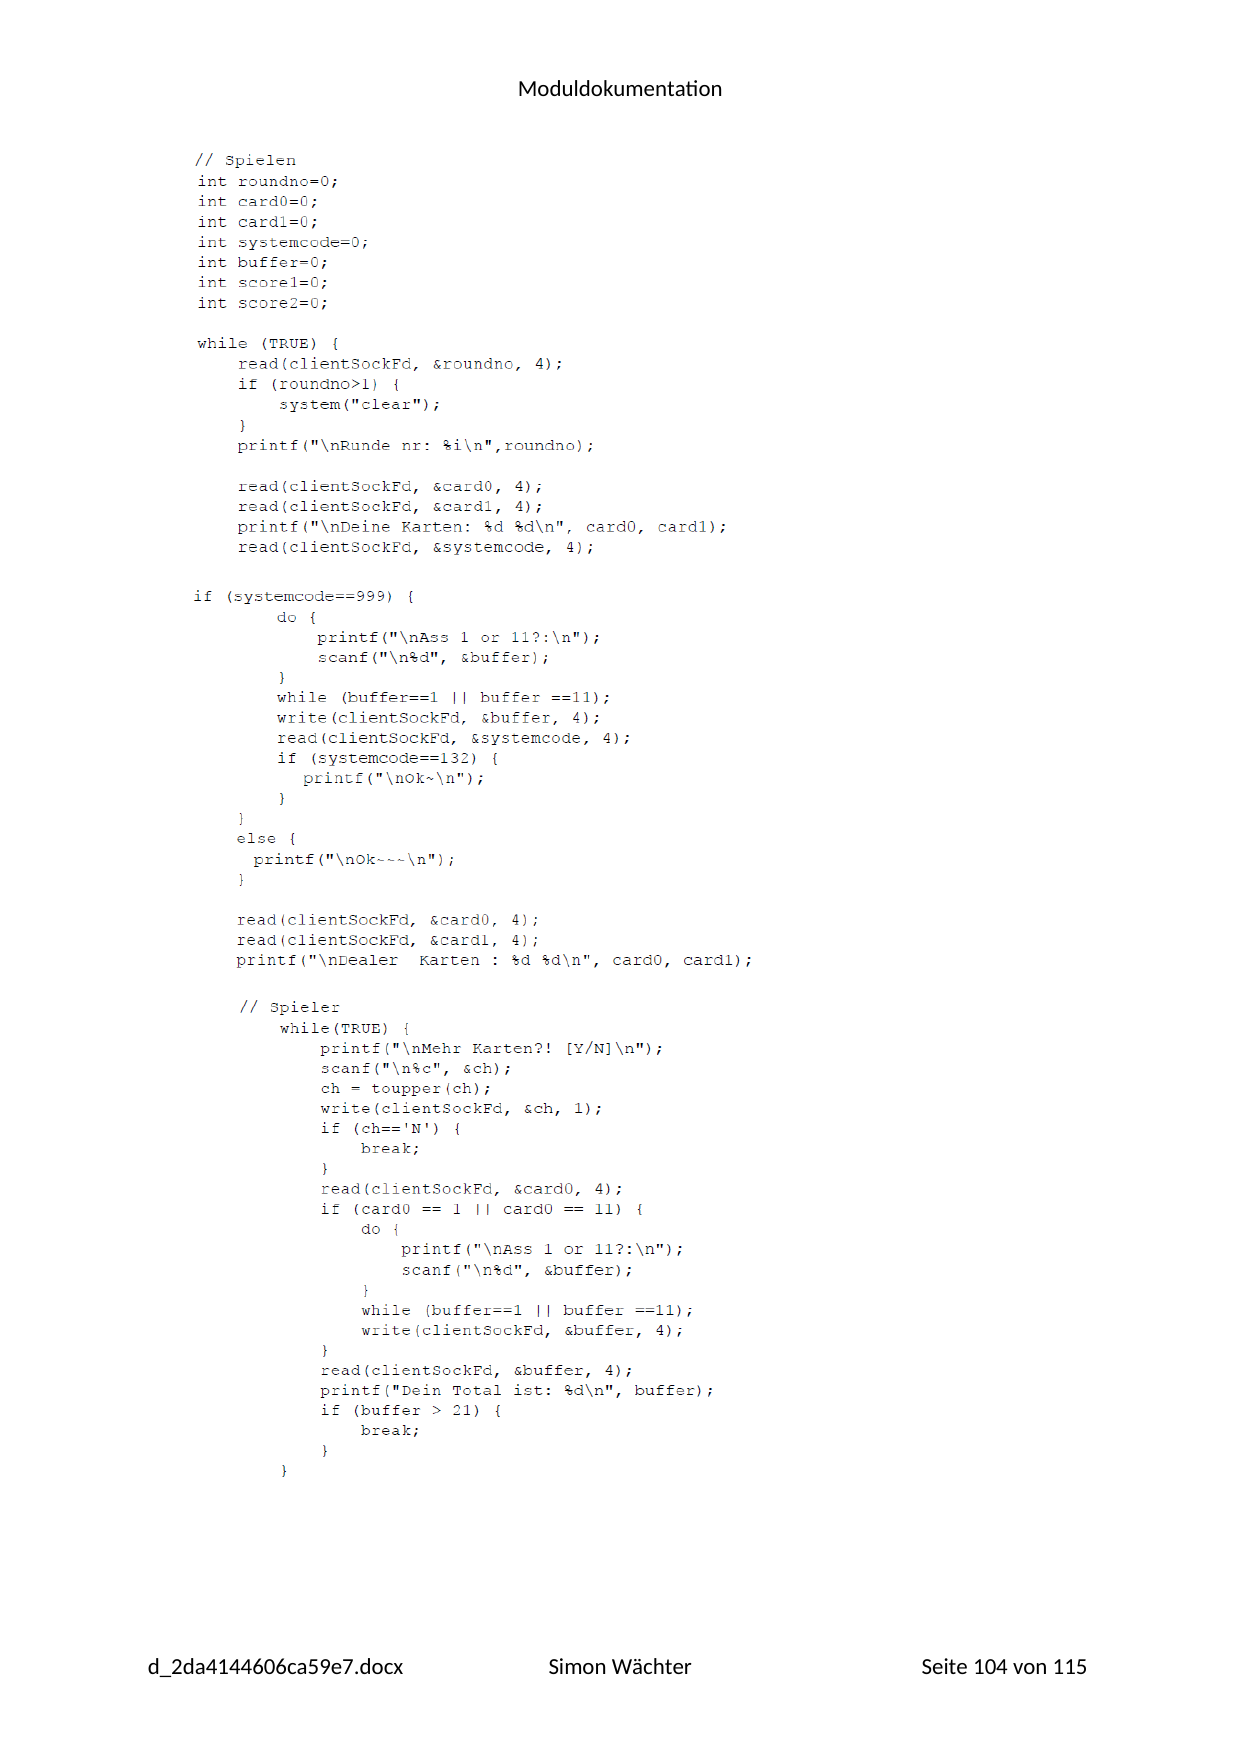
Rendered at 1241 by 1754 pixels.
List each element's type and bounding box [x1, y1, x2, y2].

picture [147, 996, 1093, 1485]
picture [147, 584, 1093, 978]
picture [147, 147, 1093, 566]
